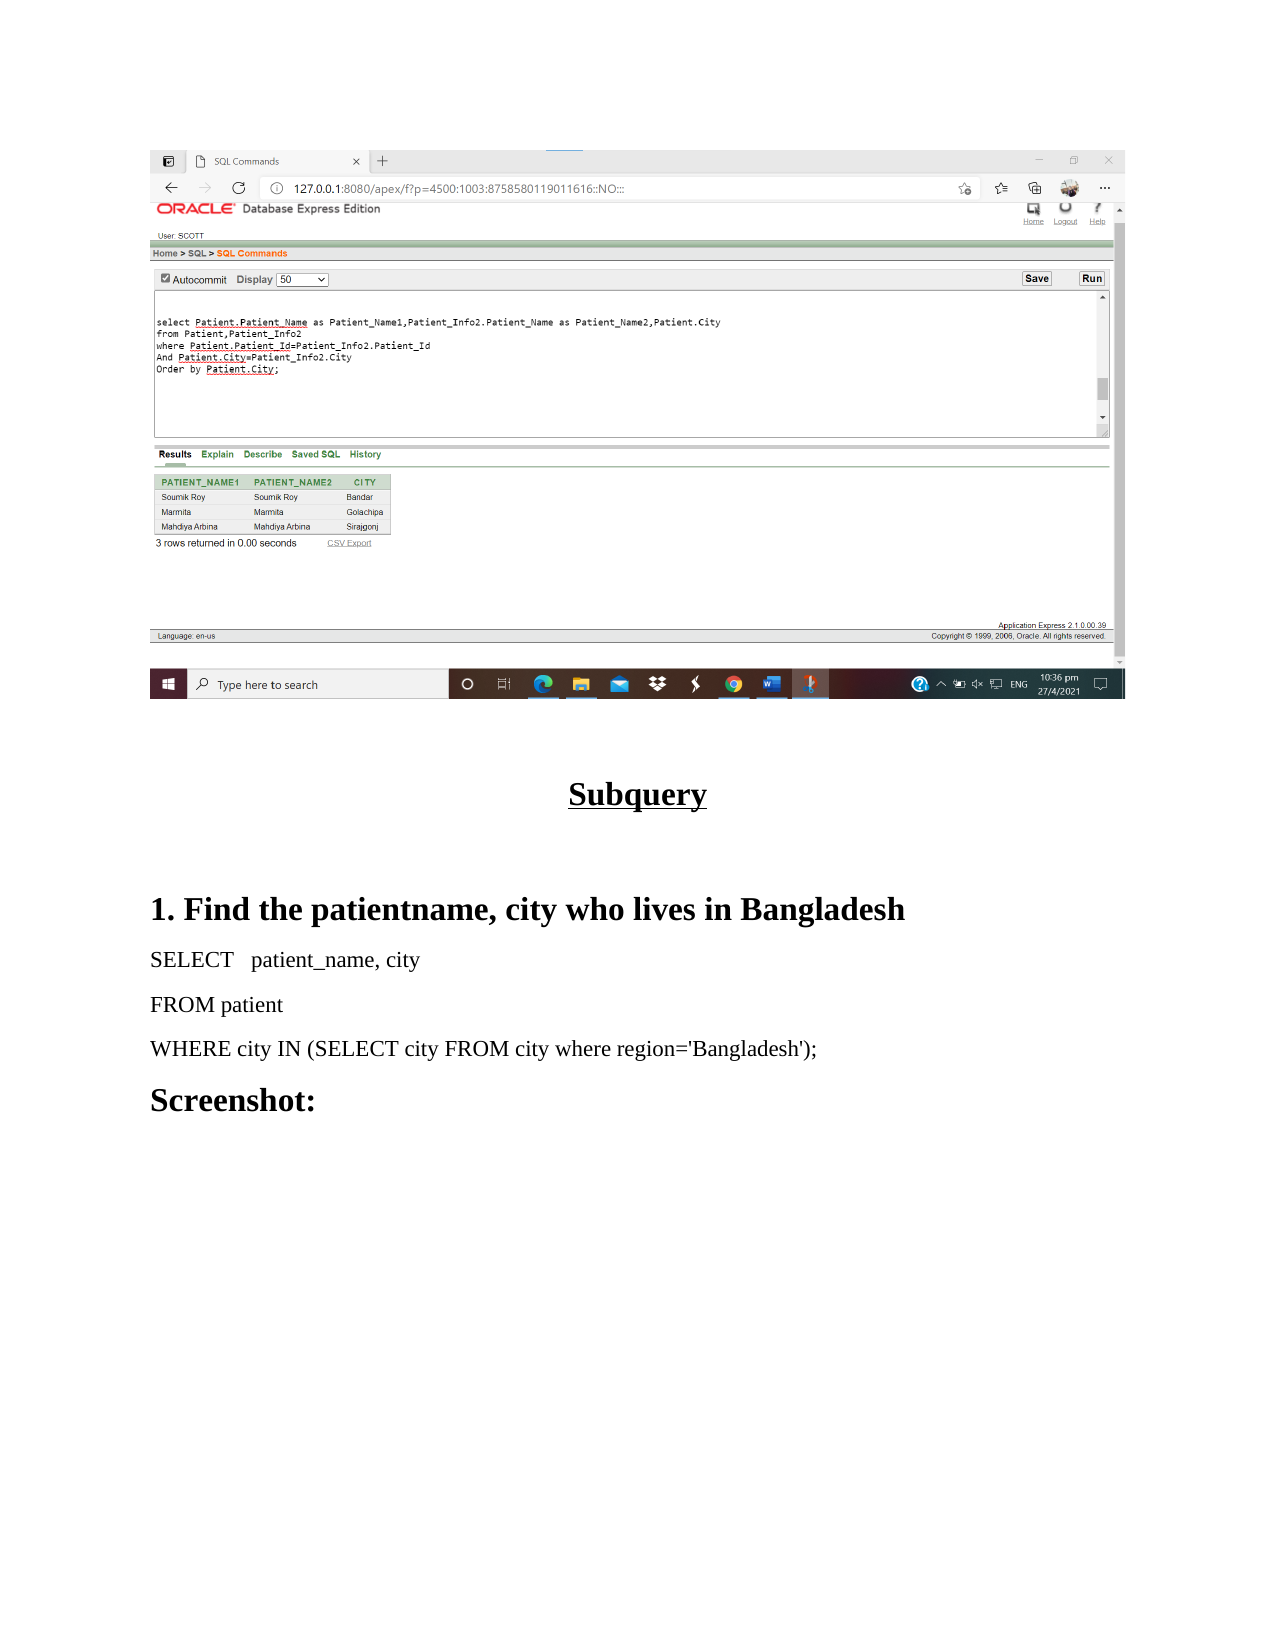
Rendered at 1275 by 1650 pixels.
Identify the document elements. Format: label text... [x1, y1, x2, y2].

text 1. Find the patientname, city who lives in Bangladesh [150, 889, 1125, 927]
text Subquery [150, 774, 1125, 813]
picture [150, 150, 1125, 699]
text SELECT patient_name, city [150, 946, 1125, 973]
text WHERE city IN (SELECT city FROM city where region='Bangladesh'); [150, 1035, 1125, 1062]
text Screenshot: [150, 1080, 1125, 1118]
text FROM patient [150, 991, 1125, 1017]
